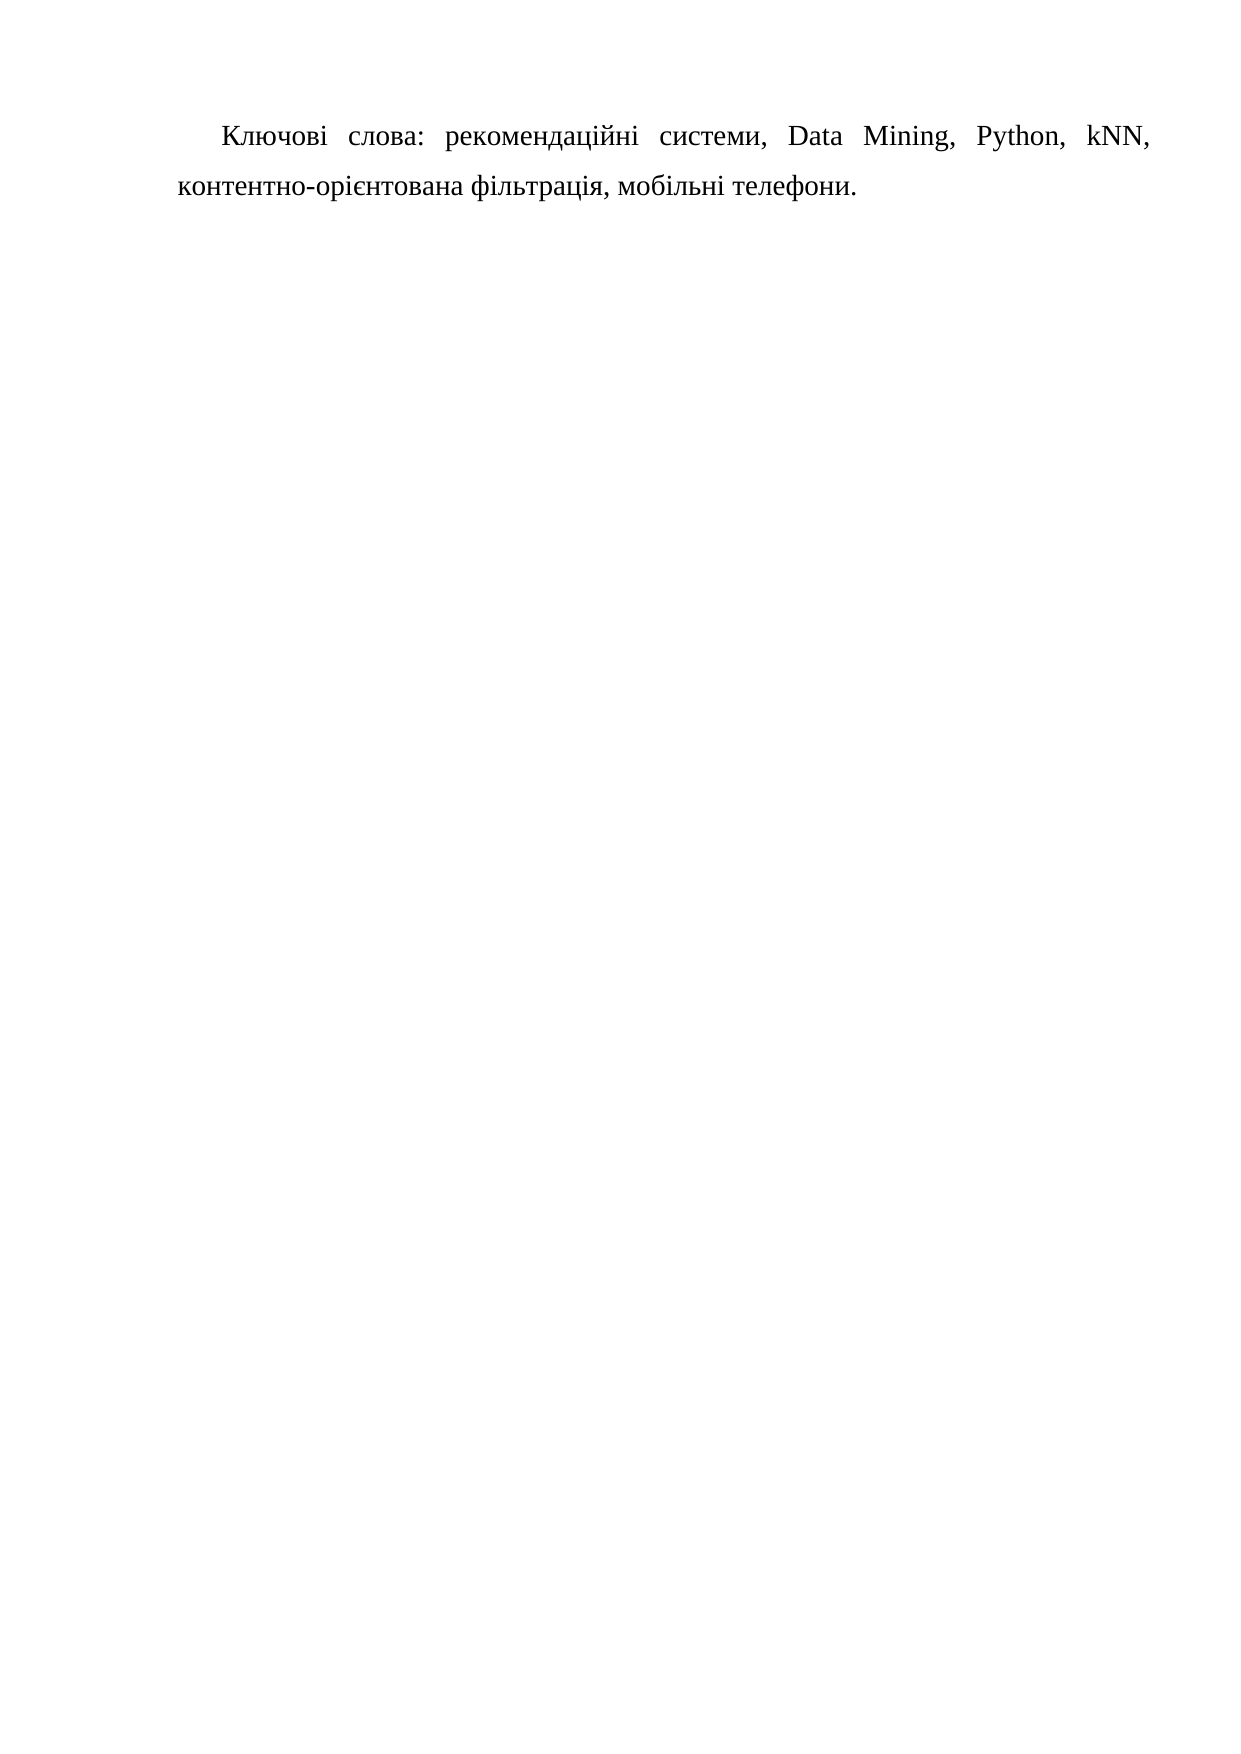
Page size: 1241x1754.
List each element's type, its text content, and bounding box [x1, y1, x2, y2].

text Ключові слова: рекомендаційні системи, Data Mining, Python, kNN, контентно-орієнтована фільтрація, мобільні телефони. [177, 118, 1152, 202]
